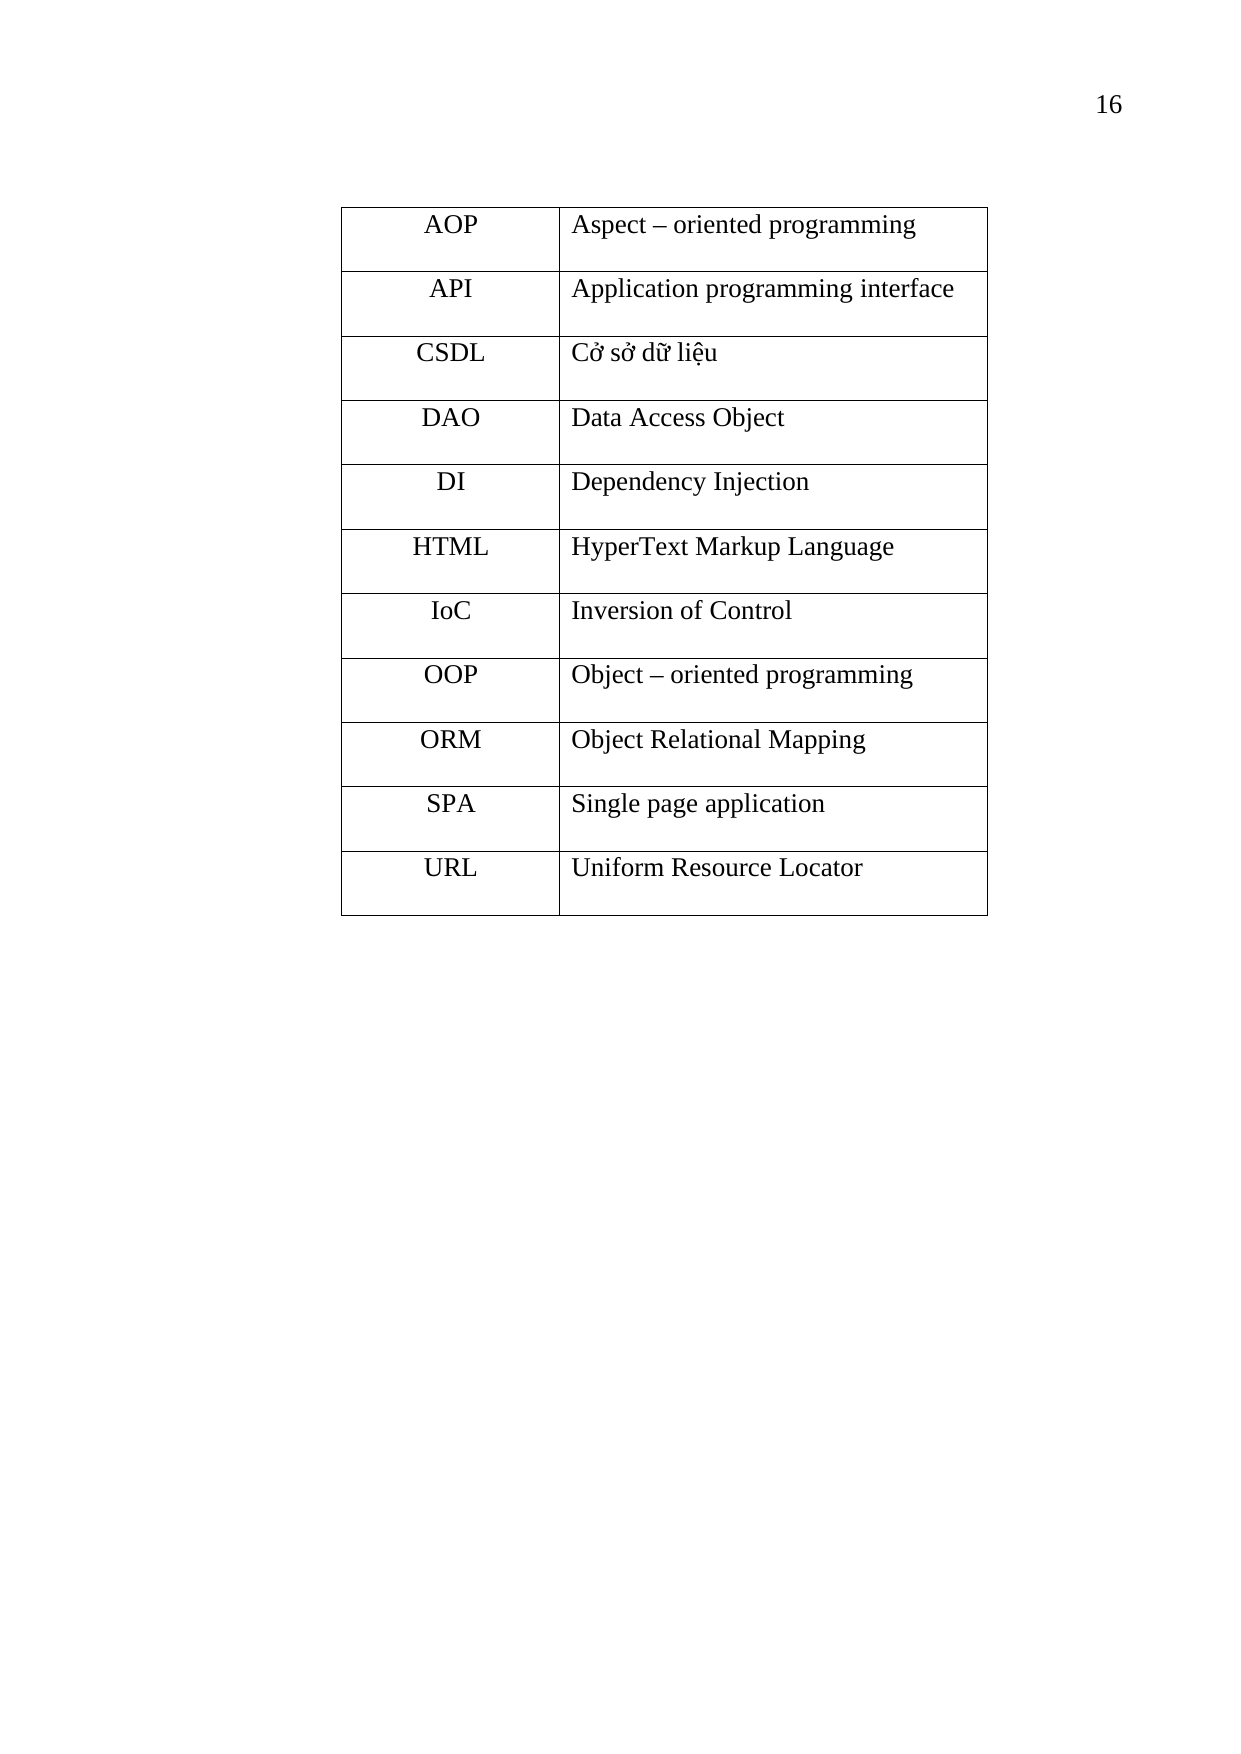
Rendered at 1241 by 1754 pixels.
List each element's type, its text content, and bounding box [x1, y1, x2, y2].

table_cell Object Relational Mapping [560, 723, 987, 786]
table_cell Object – oriented programming [560, 659, 987, 722]
table_cell Uniform Resource Locator [560, 852, 987, 915]
table_cell CSDL [342, 337, 559, 400]
table_cell URL [342, 852, 559, 915]
table_cell HTML [342, 530, 559, 593]
table_header AOP [342, 208, 559, 271]
table_cell Single page application [560, 787, 987, 851]
table_cell DAO [342, 401, 559, 464]
table_cell API [342, 272, 559, 336]
table_cell Data Access Object [560, 401, 987, 464]
table_cell ORM [342, 723, 559, 786]
table_cell OOP [342, 659, 559, 722]
table_cell HyperText Markup Language [560, 530, 987, 593]
table_cell Dependency Injection [560, 465, 987, 529]
table_cell IoC [342, 594, 559, 657]
table_cell Inversion of Control [560, 594, 987, 657]
table_cell Cở sở dữ liệu [560, 337, 987, 400]
table_cell DI [342, 465, 559, 529]
table_header Aspect – oriented programming [560, 208, 987, 271]
table_cell SPA [342, 787, 559, 851]
table_cell Application programming interface [560, 272, 987, 336]
